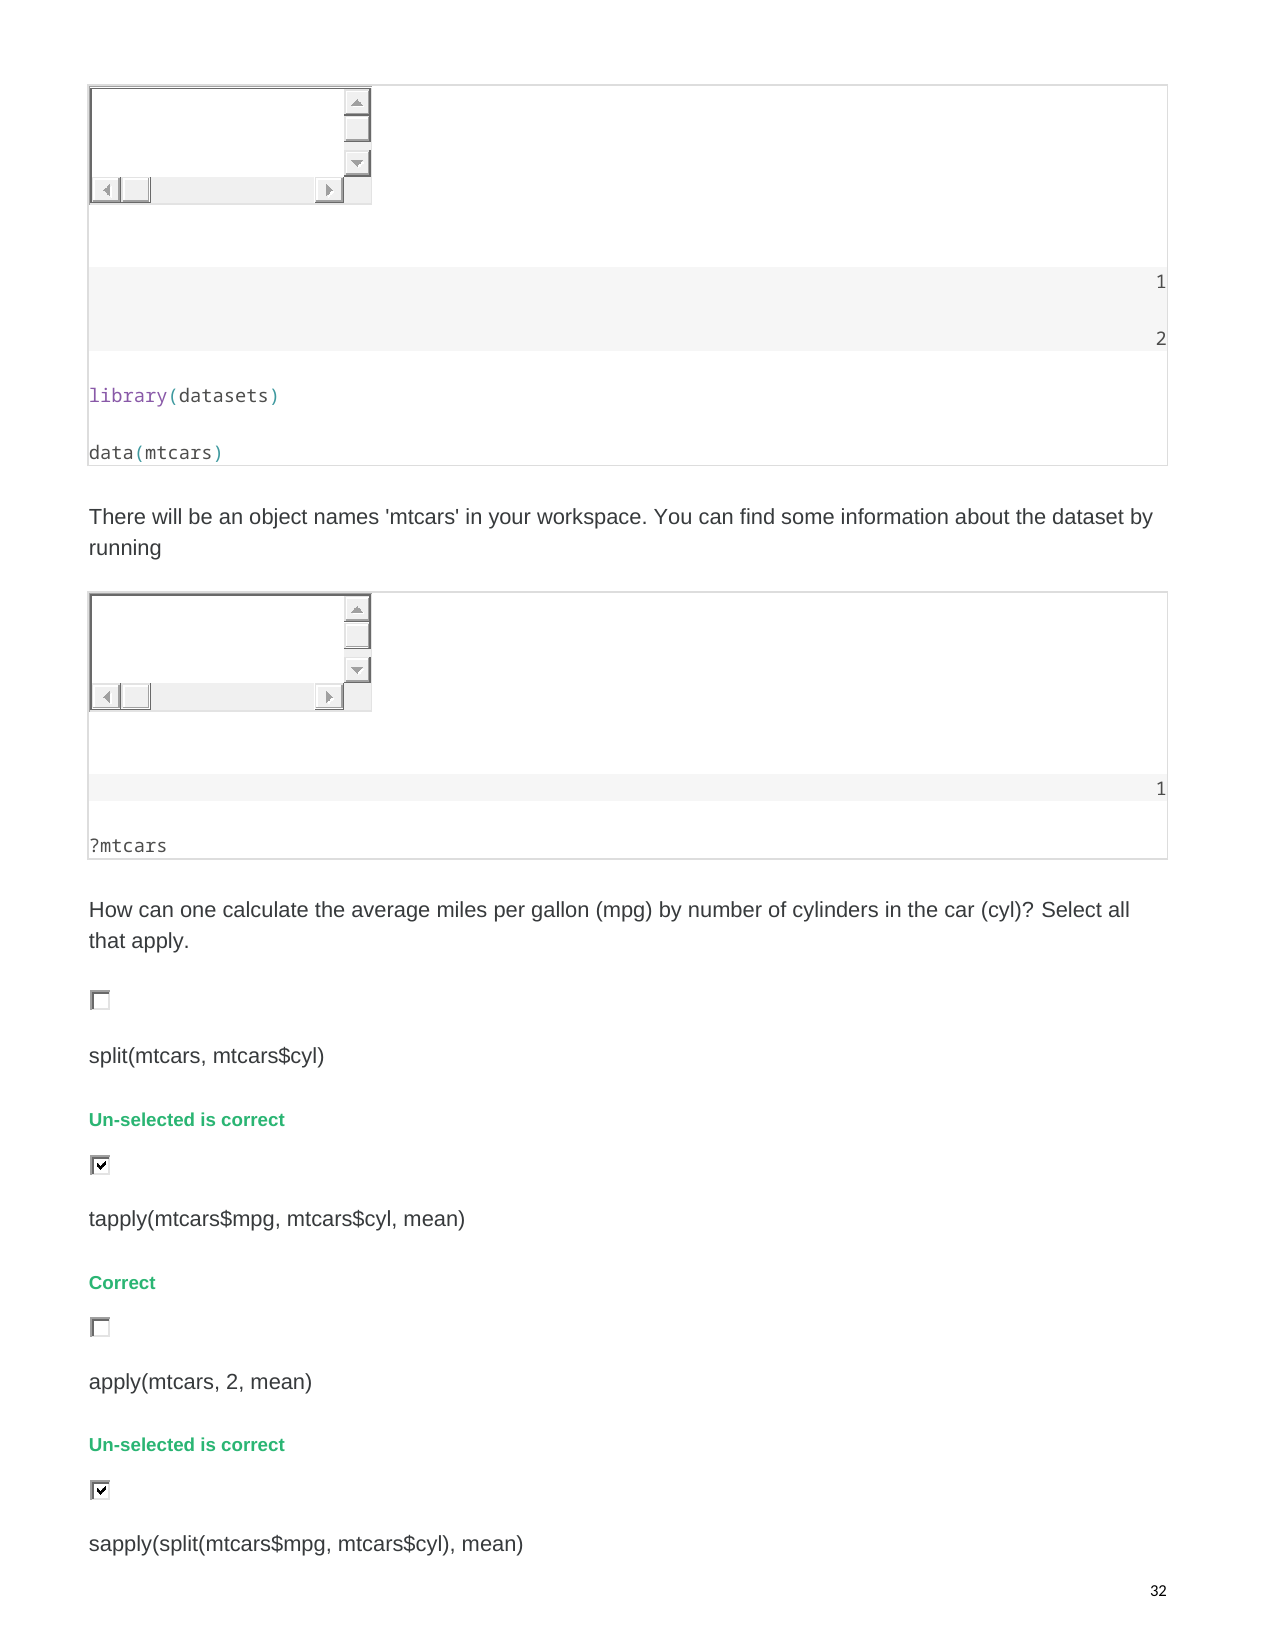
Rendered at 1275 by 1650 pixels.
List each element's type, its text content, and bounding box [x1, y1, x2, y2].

text data(mtcars) [89, 438, 1167, 465]
text ?mtcars [89, 831, 1167, 858]
text sapply(split(mtcars$mpg, mtcars$cyl), mean) [89, 1525, 1167, 1556]
text Un-selected is correct [89, 1098, 1167, 1131]
text apply(mtcars, 2, mean) [89, 1363, 1167, 1394]
text library(datasets) [89, 381, 1167, 408]
text How can one calculate the average miles per gallon (mpg) by number of cylinders in the car (cyl)? Select all that apply. [89, 891, 1167, 953]
text Un-selected is correct [89, 1423, 1167, 1456]
text There will be an object names 'mtcars' in your workspace. You can find some information about the dataset by running [89, 497, 1167, 560]
text split(mtcars, mtcars$cyl) [89, 1037, 1167, 1069]
text 1 [89, 267, 1167, 294]
text Correct [89, 1260, 1167, 1293]
text tapply(mtcars$mpg, mtcars$cyl, mean) [89, 1200, 1167, 1231]
text 1 [89, 774, 1167, 801]
text 2 [89, 324, 1167, 351]
